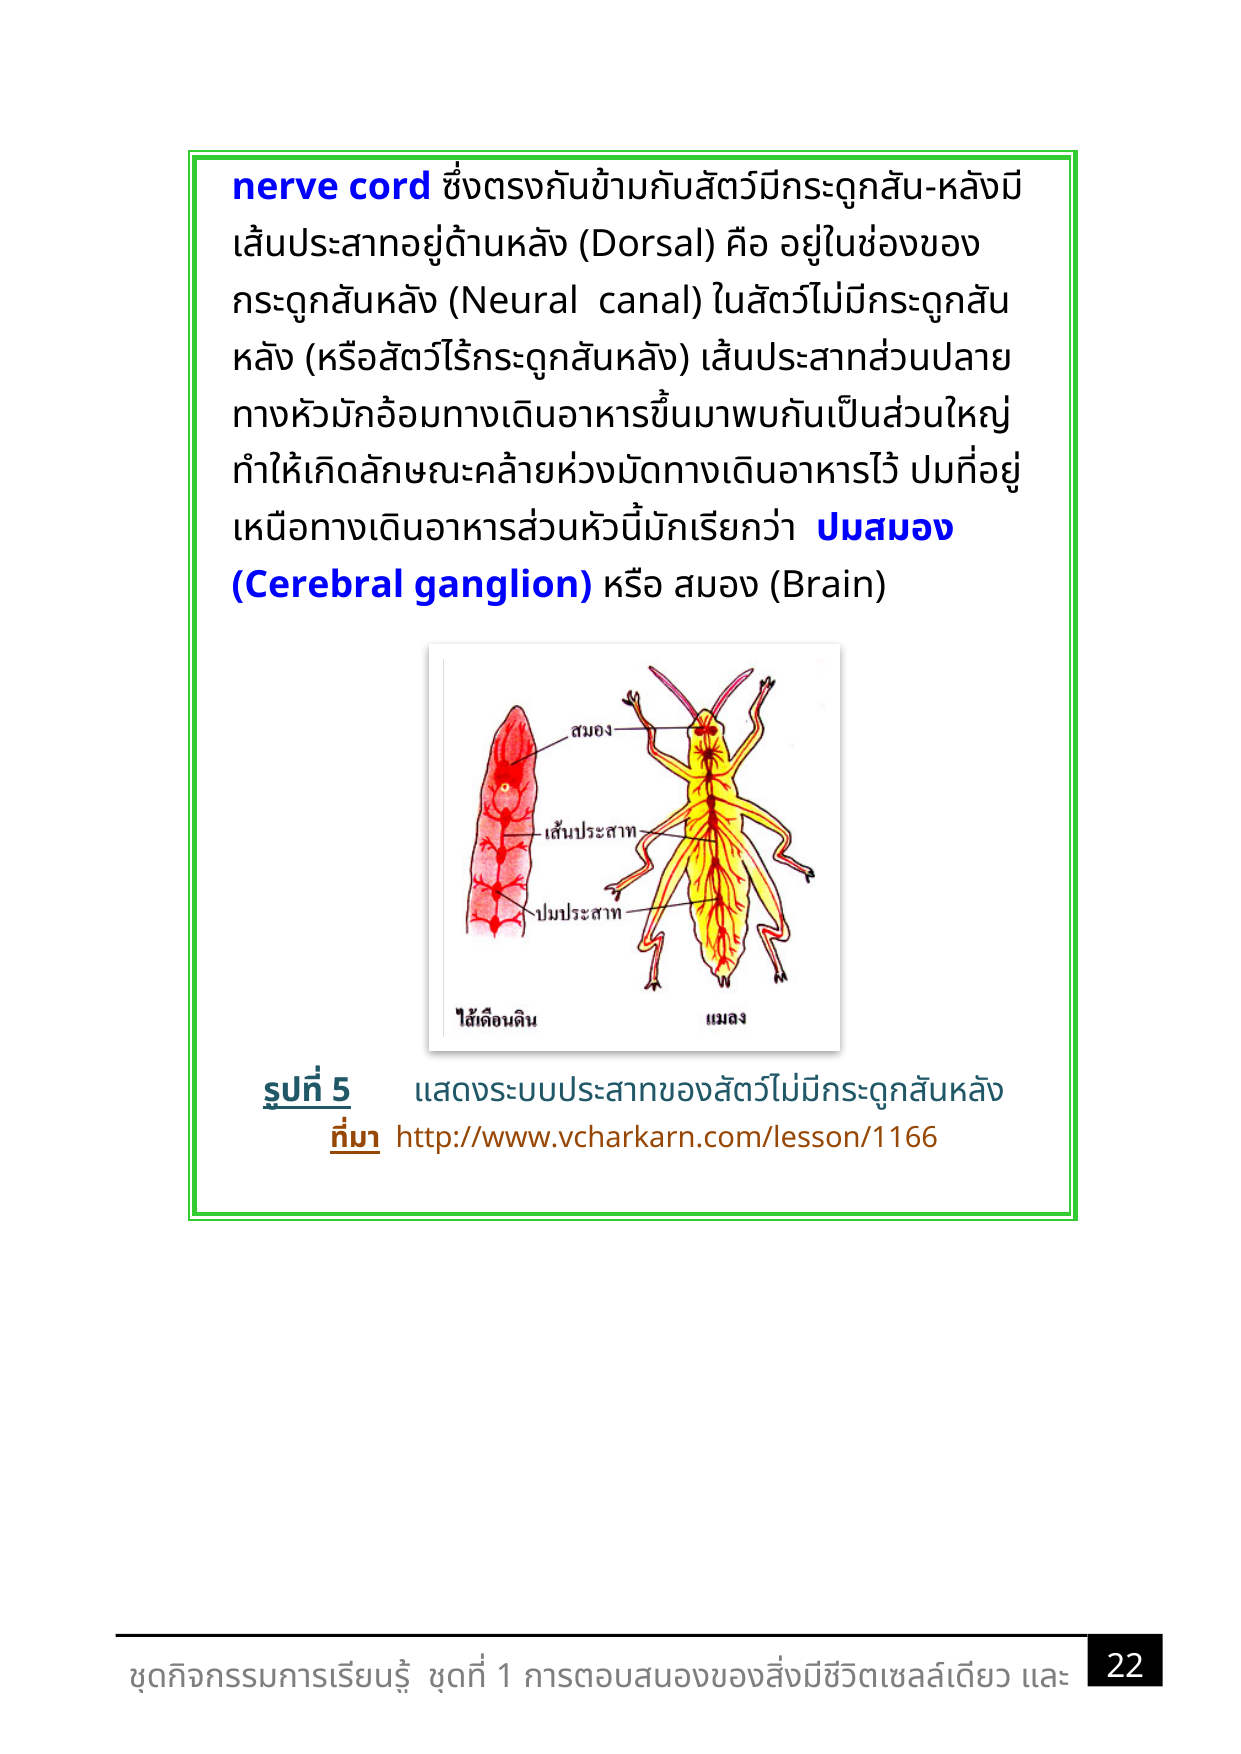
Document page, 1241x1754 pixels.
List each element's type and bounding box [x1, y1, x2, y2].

table_header [220, 160, 1048, 1211]
picture [443, 659, 825, 1037]
table_header [197, 160, 220, 1211]
table_header [1048, 152, 1073, 1211]
